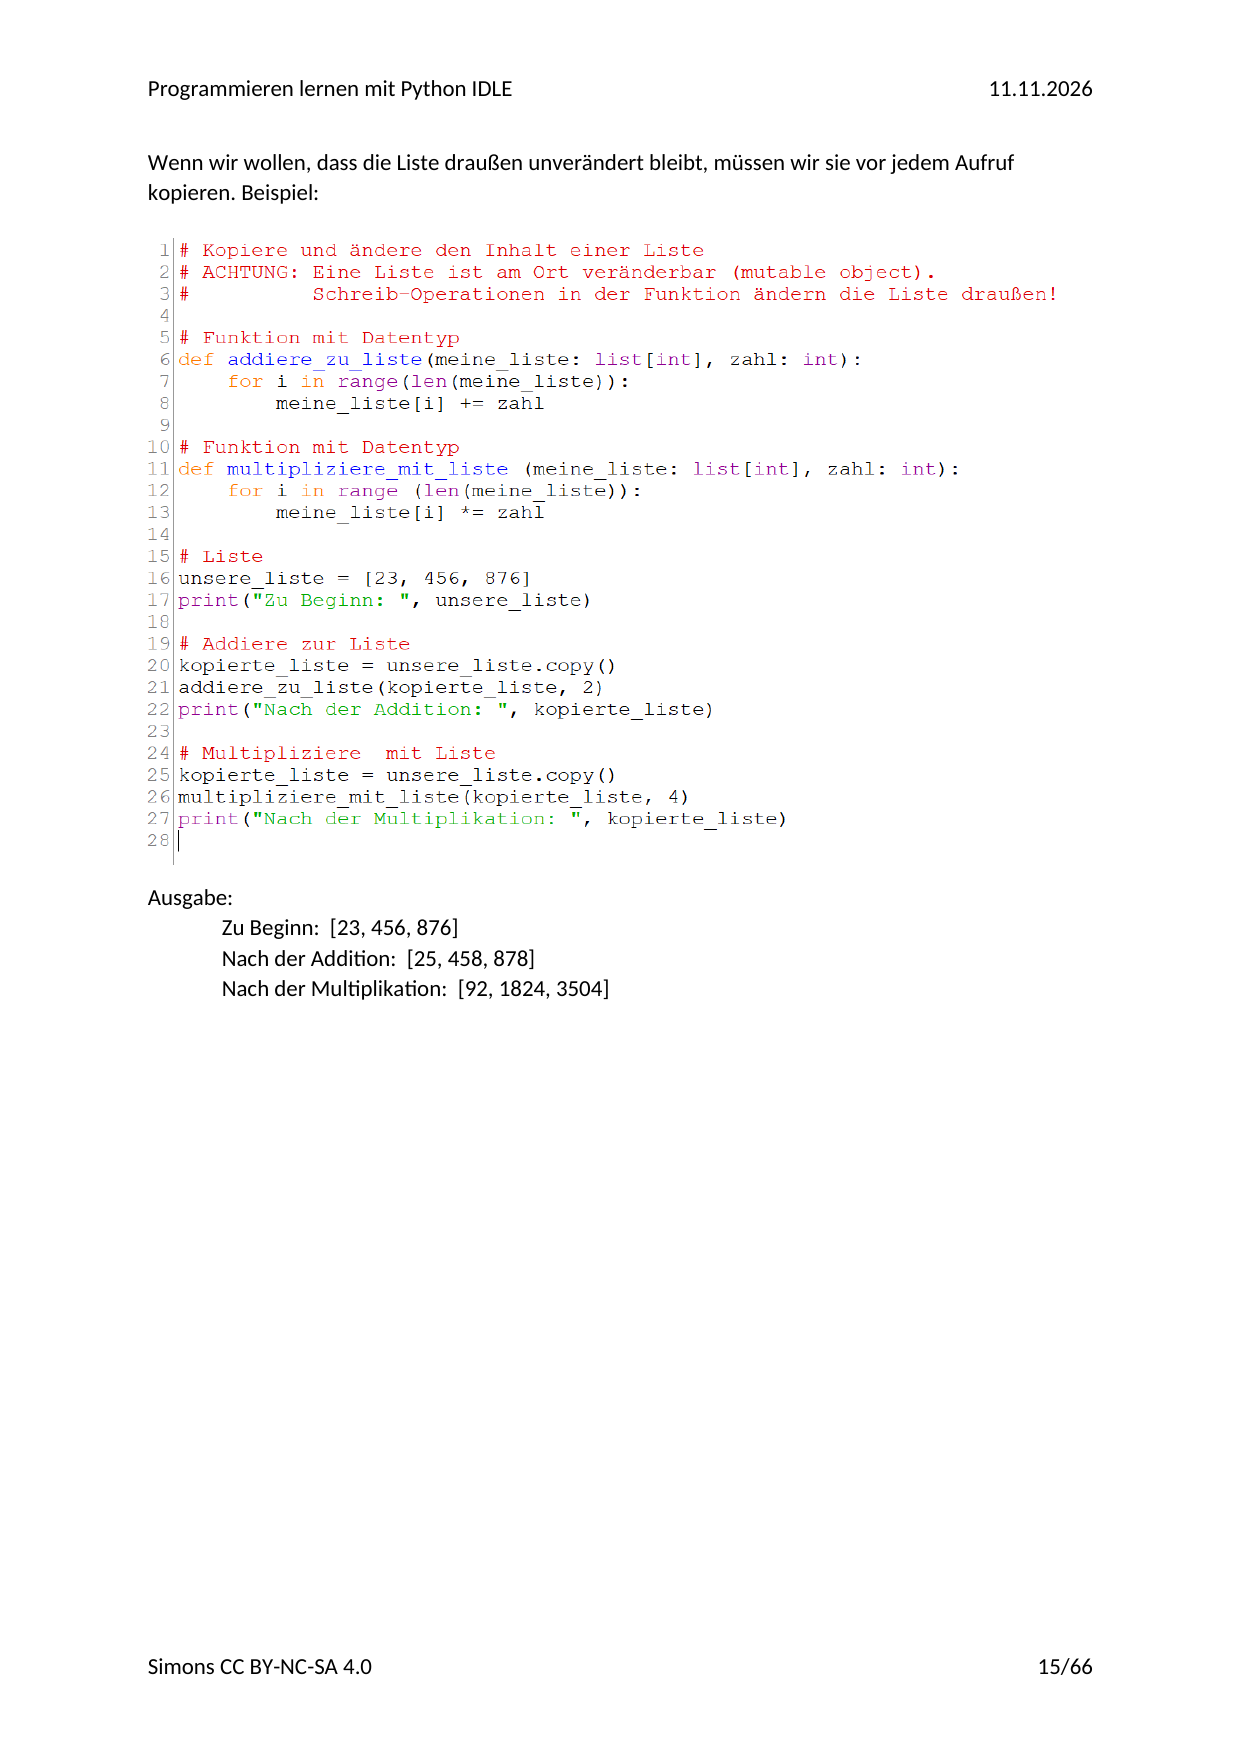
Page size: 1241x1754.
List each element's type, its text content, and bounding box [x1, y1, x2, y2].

picture [147, 238, 1093, 865]
text Wenn wir wollen, dass die Liste draußen unverändert bleibt, müssen wir sie vor jedem Aufruf kopieren. Beispiel: [148, 148, 1092, 206]
text Zu Beginn: [23, 456, 876] [222, 913, 1092, 941]
text Nach der Multiplikation: [92, 1824, 3504] [222, 974, 1092, 1002]
text Nach der Addition: [25, 458, 878] [222, 944, 1092, 972]
text Ausgabe: [148, 883, 1092, 911]
